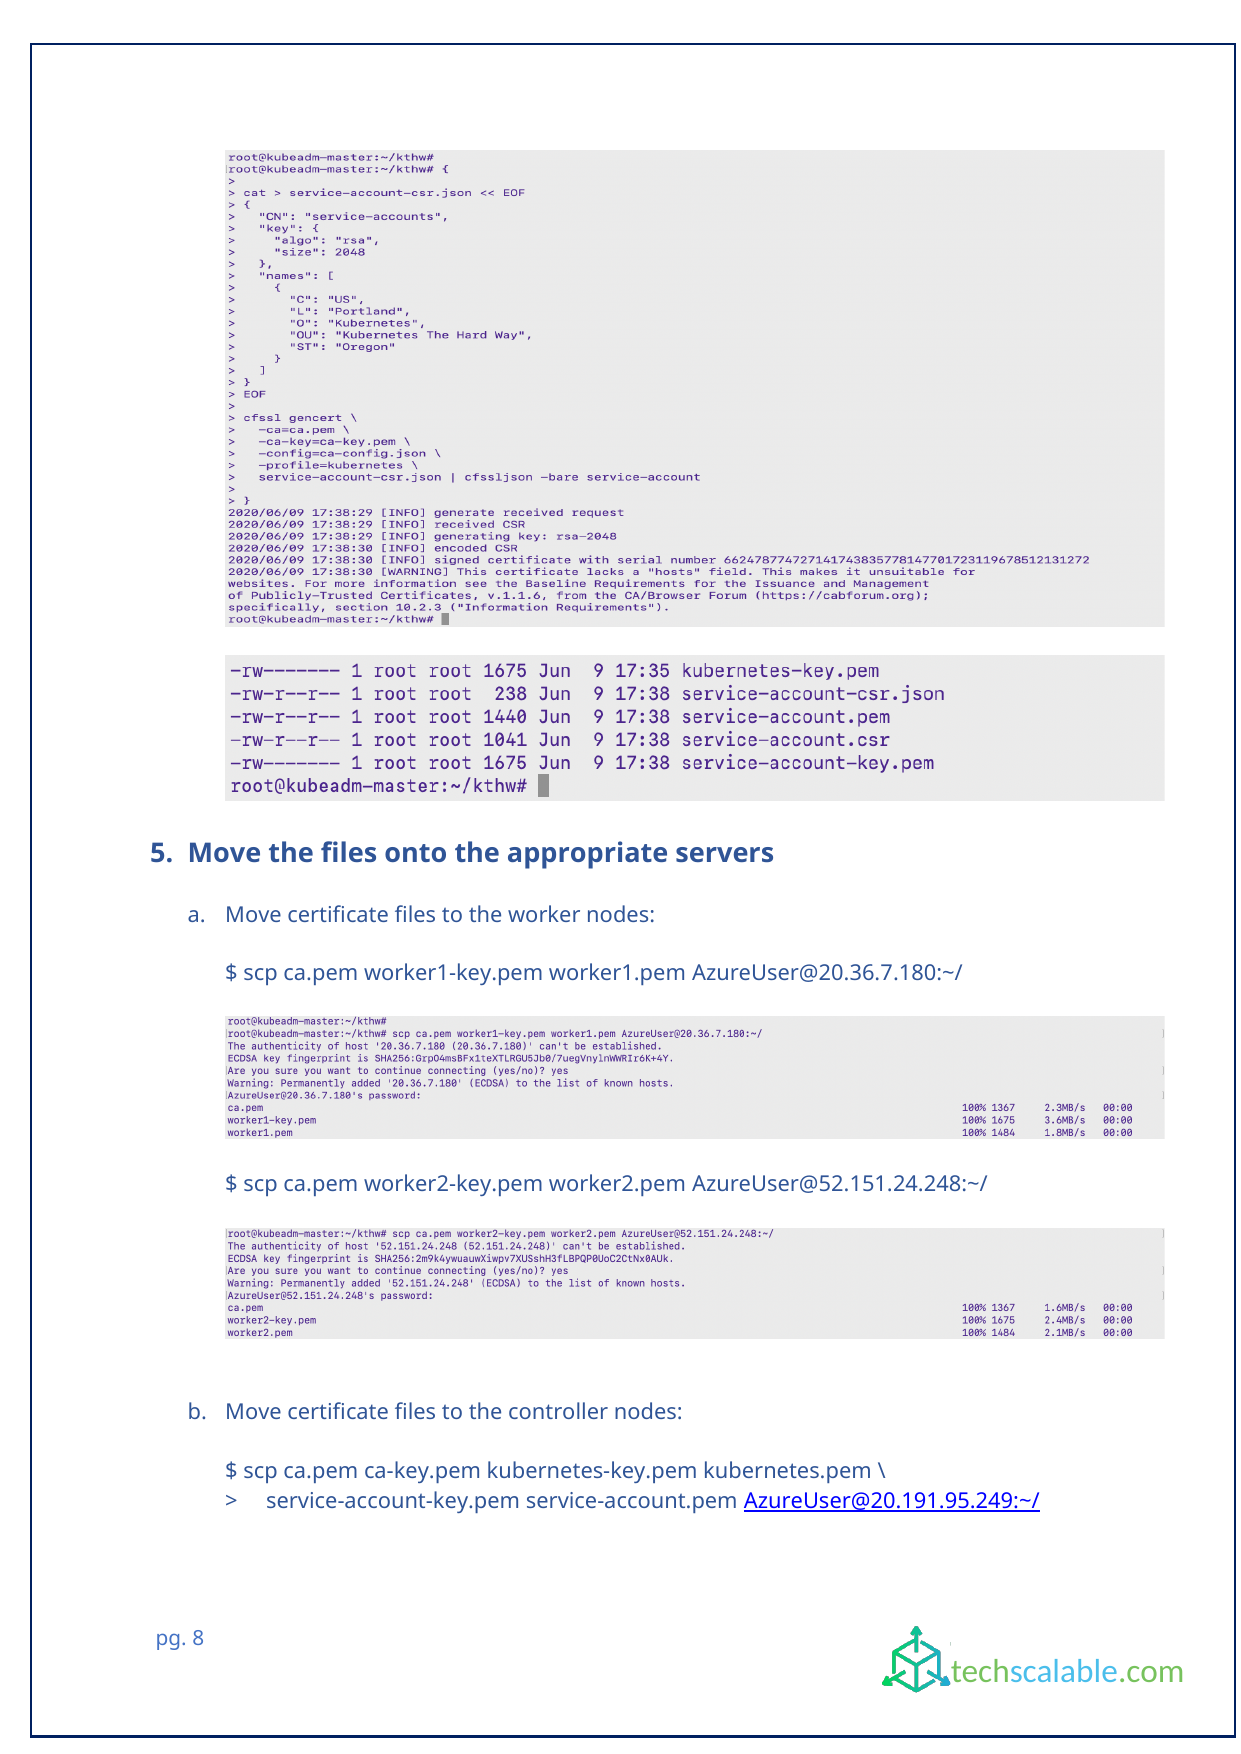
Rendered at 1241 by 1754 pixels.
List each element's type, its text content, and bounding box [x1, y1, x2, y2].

text > service-account-key.pem service-account.pem AzureUser@20.191.95.249:~/ [225, 1485, 1090, 1515]
picture [225, 150, 1165, 627]
list Move certificate files to the controller nodes: [187, 1396, 1090, 1426]
text $ scp ca.pem worker2-key.pem worker2.pem AzureUser@52.151.24.248:~/ [225, 1168, 1090, 1198]
picture [225, 1228, 1165, 1339]
text $ scp ca.pem ca-key.pem kubernetes-key.pem kubernetes.pem \ [225, 1455, 1090, 1485]
picture [225, 655, 1165, 801]
list Move certificate files to the worker nodes: [187, 899, 1090, 928]
picture [225, 1016, 1165, 1139]
text $ scp ca.pem worker1-key.pem worker1.pem AzureUser@20.36.7.180:~/ [225, 957, 1090, 987]
subtitle Move the files onto the appropriate servers [150, 833, 1090, 870]
picture [882, 1622, 951, 1698]
